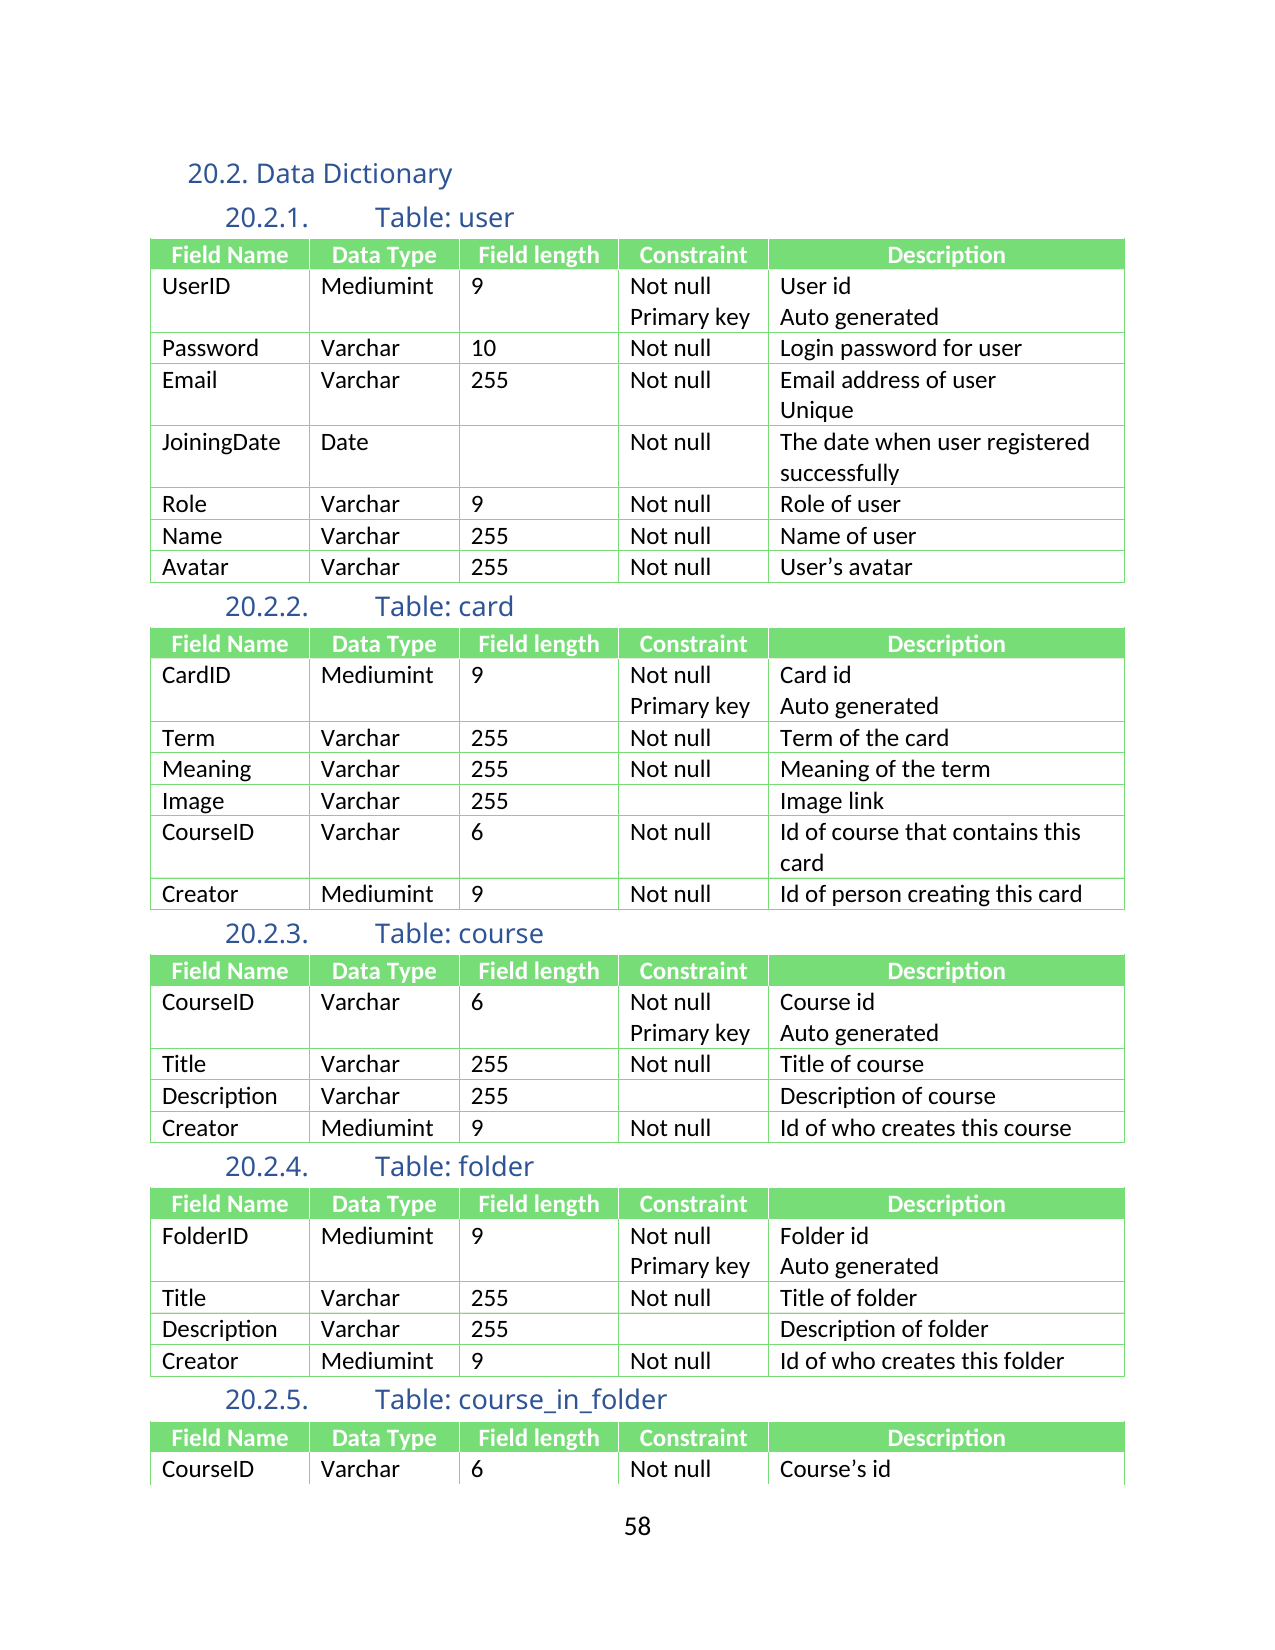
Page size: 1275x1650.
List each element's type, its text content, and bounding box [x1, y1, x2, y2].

table_cell Not null Primary key [619, 1220, 768, 1281]
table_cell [619, 1453, 768, 1484]
subtitle Table: user [225, 198, 1125, 235]
table_cell [619, 1080, 768, 1111]
table_cell Creator [151, 1112, 309, 1142]
table_cell Not null [619, 879, 768, 909]
table_cell CourseID [151, 1453, 309, 1484]
table_cell 255 [460, 551, 618, 582]
table_cell Term of the card [769, 722, 1124, 752]
table_cell 6 [460, 816, 618, 877]
table_cell Avatar [151, 551, 309, 582]
table_cell Not null [619, 520, 768, 550]
table_cell UserID [151, 271, 309, 332]
table_header Constraint [619, 955, 768, 986]
table_cell Not null [619, 1049, 768, 1079]
table_header Description [769, 1188, 1124, 1219]
table_cell Term [151, 722, 309, 752]
table_header Field Name [151, 955, 309, 986]
table_cell Creator [151, 1345, 309, 1376]
table_cell Course id Auto generated [769, 987, 1124, 1048]
table_header Field length [460, 955, 618, 986]
table_cell Varchar [310, 1080, 459, 1111]
table_cell Not null Primary key [619, 987, 768, 1048]
table_cell User id Auto generated [769, 271, 1124, 332]
table_cell Mediumint [310, 660, 459, 721]
table_cell [619, 1314, 768, 1344]
table_cell Varchar [310, 753, 459, 784]
table_cell 9 [460, 271, 618, 332]
table_cell 255 [460, 1282, 618, 1312]
table_cell Varchar [310, 1314, 459, 1344]
table_header Field Name [151, 239, 309, 269]
table_cell Title [151, 1049, 309, 1079]
table_header Data Type [310, 1422, 459, 1452]
table_header Description [769, 955, 1124, 986]
table_cell JoiningDate [151, 426, 309, 487]
table_cell 255 [460, 364, 618, 425]
table_header Constraint [619, 239, 768, 269]
table_header Field Name [151, 628, 309, 658]
table_cell Folder id Auto generated [769, 1220, 1124, 1281]
table_cell 255 [460, 520, 618, 550]
table_cell Email [151, 364, 309, 425]
table_cell 255 [460, 722, 618, 752]
table_cell Varchar [310, 364, 459, 425]
table_cell Varchar [310, 987, 459, 1048]
table_cell 9 [460, 488, 618, 519]
subtitle Table: course [225, 914, 1125, 951]
table_cell Mediumint [310, 1345, 459, 1376]
table_cell Varchar [310, 551, 459, 582]
table_cell Not null [619, 816, 768, 877]
table_cell Not null [619, 1345, 768, 1376]
table_header Field length [460, 1422, 618, 1452]
table_header Description [769, 1422, 1124, 1452]
table_cell Not null [619, 1282, 768, 1312]
table_cell CardID [151, 660, 309, 721]
table_cell Id of who creates this course [769, 1112, 1124, 1142]
table_cell 9 [460, 660, 618, 721]
table_cell Description of folder [769, 1314, 1124, 1344]
table_header Field length [460, 239, 618, 269]
table_header Data Type [310, 955, 459, 986]
table_cell CourseID [151, 987, 309, 1048]
table_cell 6 [460, 1453, 618, 1484]
table_cell 255 [460, 785, 618, 815]
table_cell Id of course that contains this card [769, 816, 1124, 877]
table_cell Not null [619, 1112, 768, 1142]
table_cell 9 [460, 1220, 618, 1281]
table_cell 9 [460, 879, 618, 909]
table_cell Varchar [310, 333, 459, 363]
table_cell Not null [619, 753, 768, 784]
table_header Description [769, 239, 1124, 269]
table_cell Image link [769, 785, 1124, 815]
table_cell Not null [619, 333, 768, 363]
table_header Field Name [151, 1422, 309, 1452]
table_cell Varchar [310, 488, 459, 519]
table_cell Title of course [769, 1049, 1124, 1079]
table_cell Varchar [310, 1049, 459, 1079]
table_cell CourseID [151, 816, 309, 877]
table_cell Role [151, 488, 309, 519]
table_cell Password [151, 333, 309, 363]
table_cell Description [151, 1314, 309, 1344]
table_cell User’s avatar [769, 551, 1124, 582]
table_cell Id of person creating this card [769, 879, 1124, 909]
table_header Data Type [310, 628, 459, 658]
subtitle Table: card [225, 587, 1125, 624]
table_header Constraint [619, 1422, 768, 1452]
table_cell 9 [460, 1112, 618, 1142]
table_cell Mediumint [310, 1220, 459, 1281]
table_cell Card id Auto generated [769, 660, 1124, 721]
table_cell Not null Primary key [619, 271, 768, 332]
table_cell Varchar [310, 785, 459, 815]
table_cell [460, 426, 618, 487]
table_cell Mediumint [310, 879, 459, 909]
table_cell Name of user [769, 520, 1124, 550]
subtitle Data Dictionary [187, 154, 1125, 191]
table_cell 10 [460, 333, 618, 363]
table_cell Id of who creates this folder [769, 1345, 1124, 1376]
table_header Data Type [310, 1188, 459, 1219]
table_cell 6 [460, 987, 618, 1048]
table_cell Varchar [310, 1282, 459, 1312]
table_cell Title [151, 1282, 309, 1312]
table_header Constraint [619, 1188, 768, 1219]
table_cell Mediumint [310, 1112, 459, 1142]
table_cell FolderID [151, 1220, 309, 1281]
table_cell Meaning of the term [769, 753, 1124, 784]
table_cell Not null Primary key [619, 660, 768, 721]
table_header Field Name [151, 1188, 309, 1219]
table_cell 255 [460, 753, 618, 784]
table_cell Description of course [769, 1080, 1124, 1111]
table_cell Image [151, 785, 309, 815]
table_cell Email address of user Unique [769, 364, 1124, 425]
table_cell Course’s id [769, 1453, 1124, 1484]
subtitle Table: course_in_folder [225, 1381, 1125, 1418]
table_cell Not null [619, 426, 768, 487]
table_cell 255 [460, 1080, 618, 1111]
table_cell Date [310, 426, 459, 487]
table_cell Role of user [769, 488, 1124, 519]
table_cell Varchar [310, 816, 459, 877]
table_cell Not null [619, 364, 768, 425]
table_cell 255 [460, 1314, 618, 1344]
table_cell Title of folder [769, 1282, 1124, 1312]
table_cell Description [151, 1080, 309, 1111]
table_cell Meaning [151, 753, 309, 784]
table_cell Mediumint [310, 271, 459, 332]
table_cell Not null [619, 551, 768, 582]
table_header Field length [460, 1188, 618, 1219]
table_header Field length [460, 628, 618, 658]
table_header Data Type [310, 239, 459, 269]
subtitle Table: folder [225, 1147, 1125, 1184]
table_cell Varchar [310, 520, 459, 550]
table_cell Varchar [310, 1453, 459, 1484]
table_cell 255 [460, 1049, 618, 1079]
table_cell Creator [151, 879, 309, 909]
table_cell Not null [619, 722, 768, 752]
table_cell Varchar [310, 722, 459, 752]
table_cell Name [151, 520, 309, 550]
table_cell [619, 785, 768, 815]
table_cell Not null [619, 488, 768, 519]
table_header Description [769, 628, 1124, 658]
table_cell Login password for user [769, 333, 1124, 363]
table_cell The date when user registered successfully [769, 426, 1124, 487]
table_header Constraint [619, 628, 768, 658]
table_cell 9 [460, 1345, 618, 1376]
